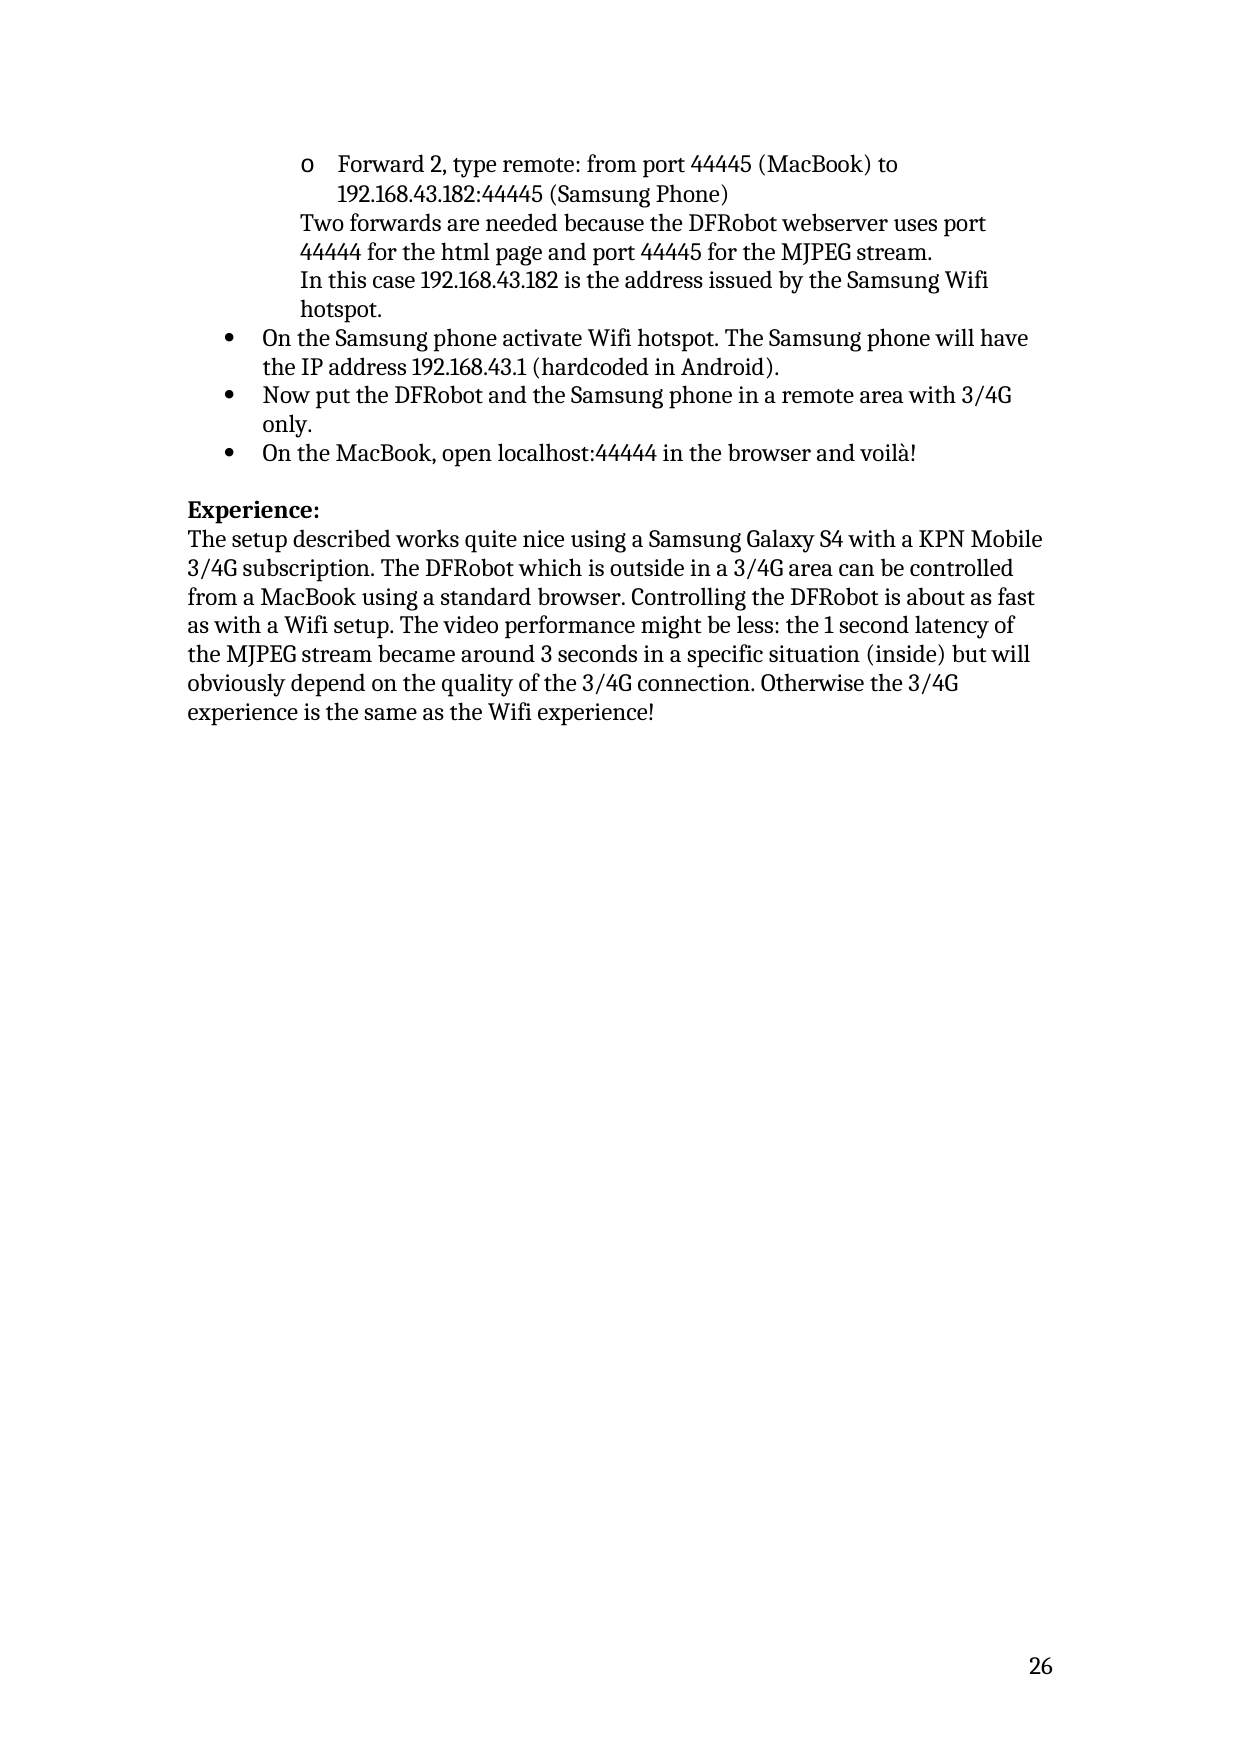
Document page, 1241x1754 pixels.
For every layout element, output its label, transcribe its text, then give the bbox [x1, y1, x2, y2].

list Now put the DFRobot and the Samsung phone in a remote area with 3/4G only. [225, 381, 1053, 439]
list On the Samsung phone activate Wifi hotspot. The Samsung phone will have the IP address 192.168.43.1 (hardcoded in Android). [225, 324, 1053, 381]
text Experience: The setup described works quite nice using a Samsung Galaxy S4 with a KPN Mobile 3/4G subscription. The DFRobot which is outside in a 3/4G area can be controlled from a MacBook using a standard browser. Controlling the DFRobot is about as fast as with a Wifi setup. The video performance might be less: the 1 second latency of the MJPEG stream became around 3 seconds in a specific situation (inside) but will obviously depend on the quality of the 3/4G connection. Otherwise the 3/4G experience is the same as the Wifi experience! [187, 496, 1053, 726]
text Two forwards are needed because the DFRobot webserver uses port 44444 for the html page and port 44445 for the MJPEG stream. In this case 192.168.43.182 is the address issued by the Samsung Wifi hotspot. [300, 209, 1053, 324]
list Forward 2, type remote: from port 44445 (MacBook) to 192.168.43.182:44445 (Samsung Phone) [300, 150, 1053, 209]
list On the MacBook, open localhost:44444 in the browser and voilà! [225, 439, 1053, 467]
